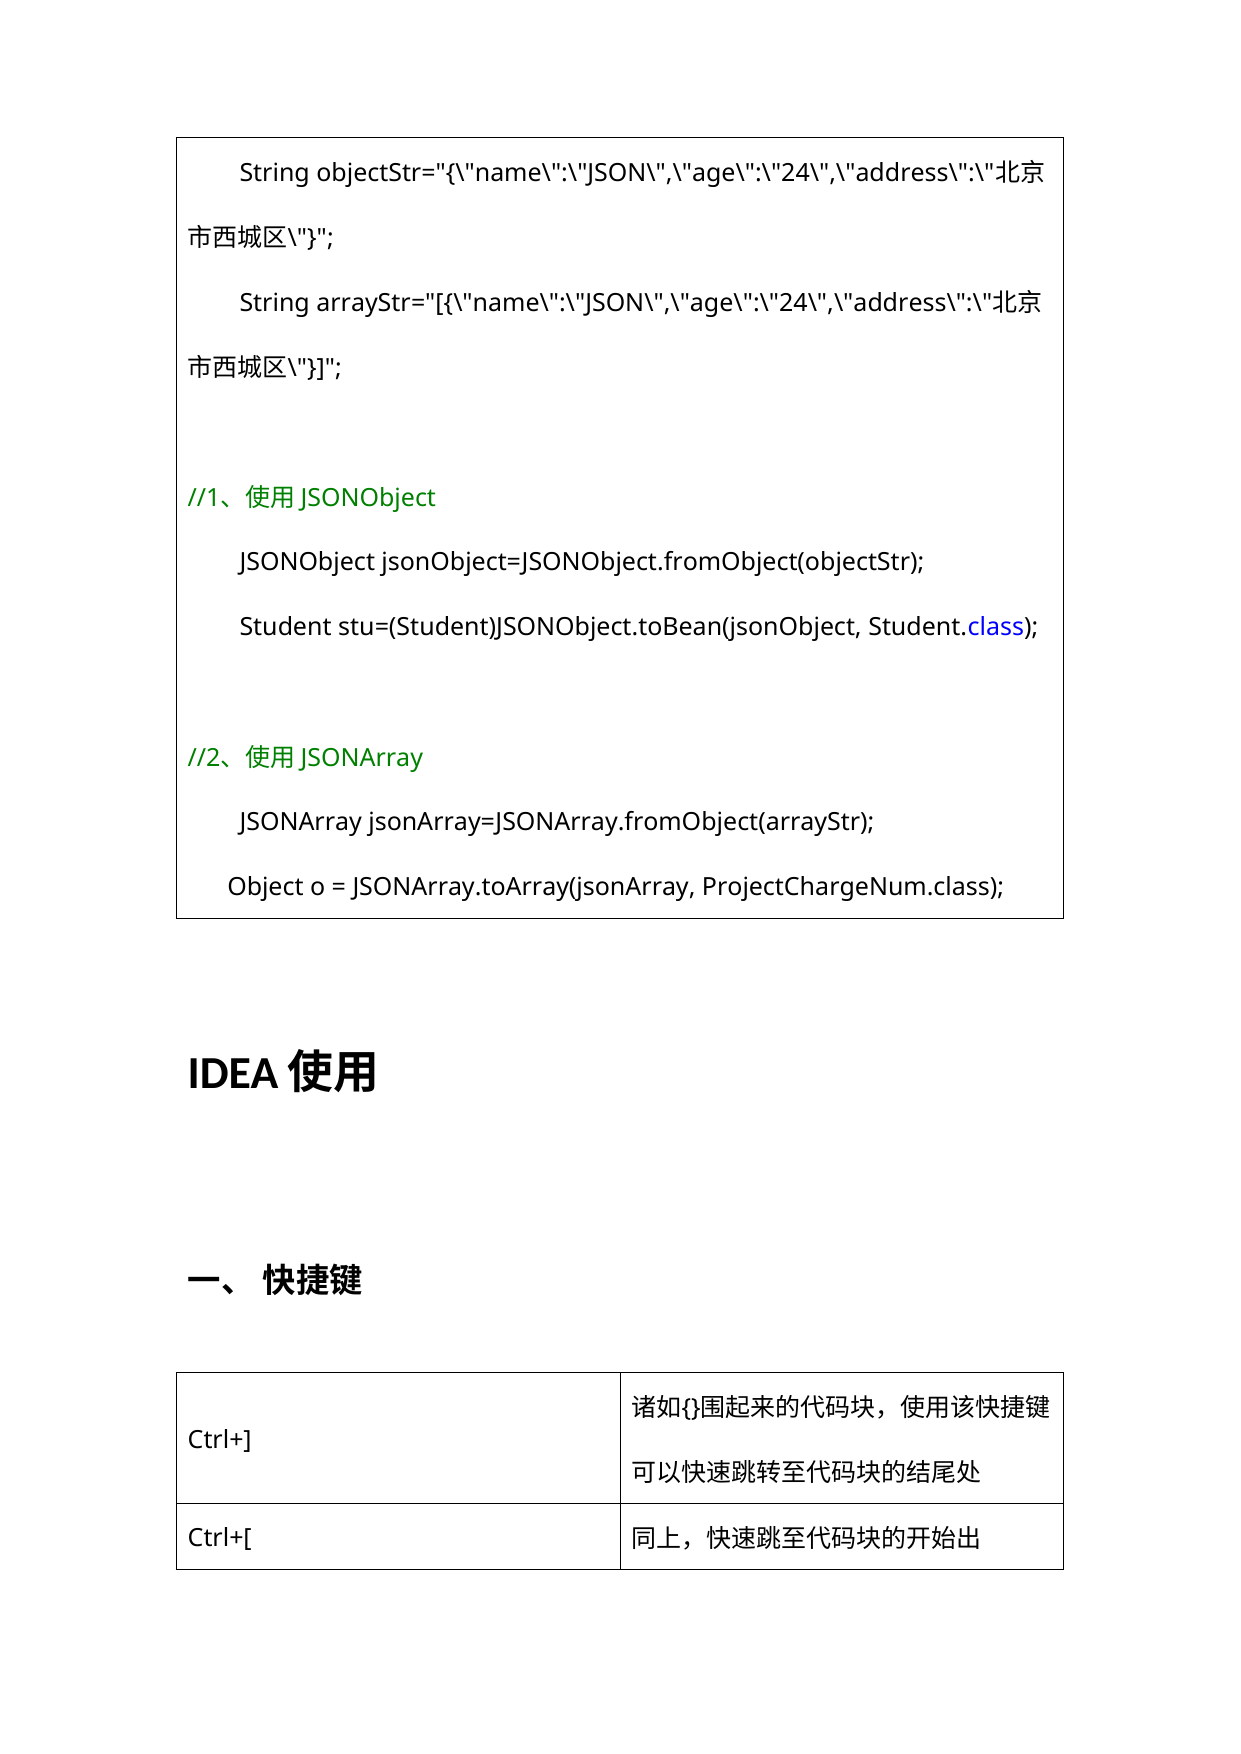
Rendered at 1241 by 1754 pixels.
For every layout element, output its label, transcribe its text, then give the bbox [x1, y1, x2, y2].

table_cell 同上，快速跳至代码块的开始出 [621, 1504, 1063, 1569]
subtitle IDEA使用 [187, 1020, 1053, 1117]
subtitle 快捷键 [187, 1245, 1053, 1310]
table_header 诸如{}围起来的代码块，使用该快捷键可以快速跳转至代码块的结尾处 [621, 1373, 1063, 1503]
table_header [177, 138, 1063, 918]
table_header Ctrl+] [177, 1373, 620, 1503]
table_cell Ctrl+[ [177, 1504, 620, 1569]
